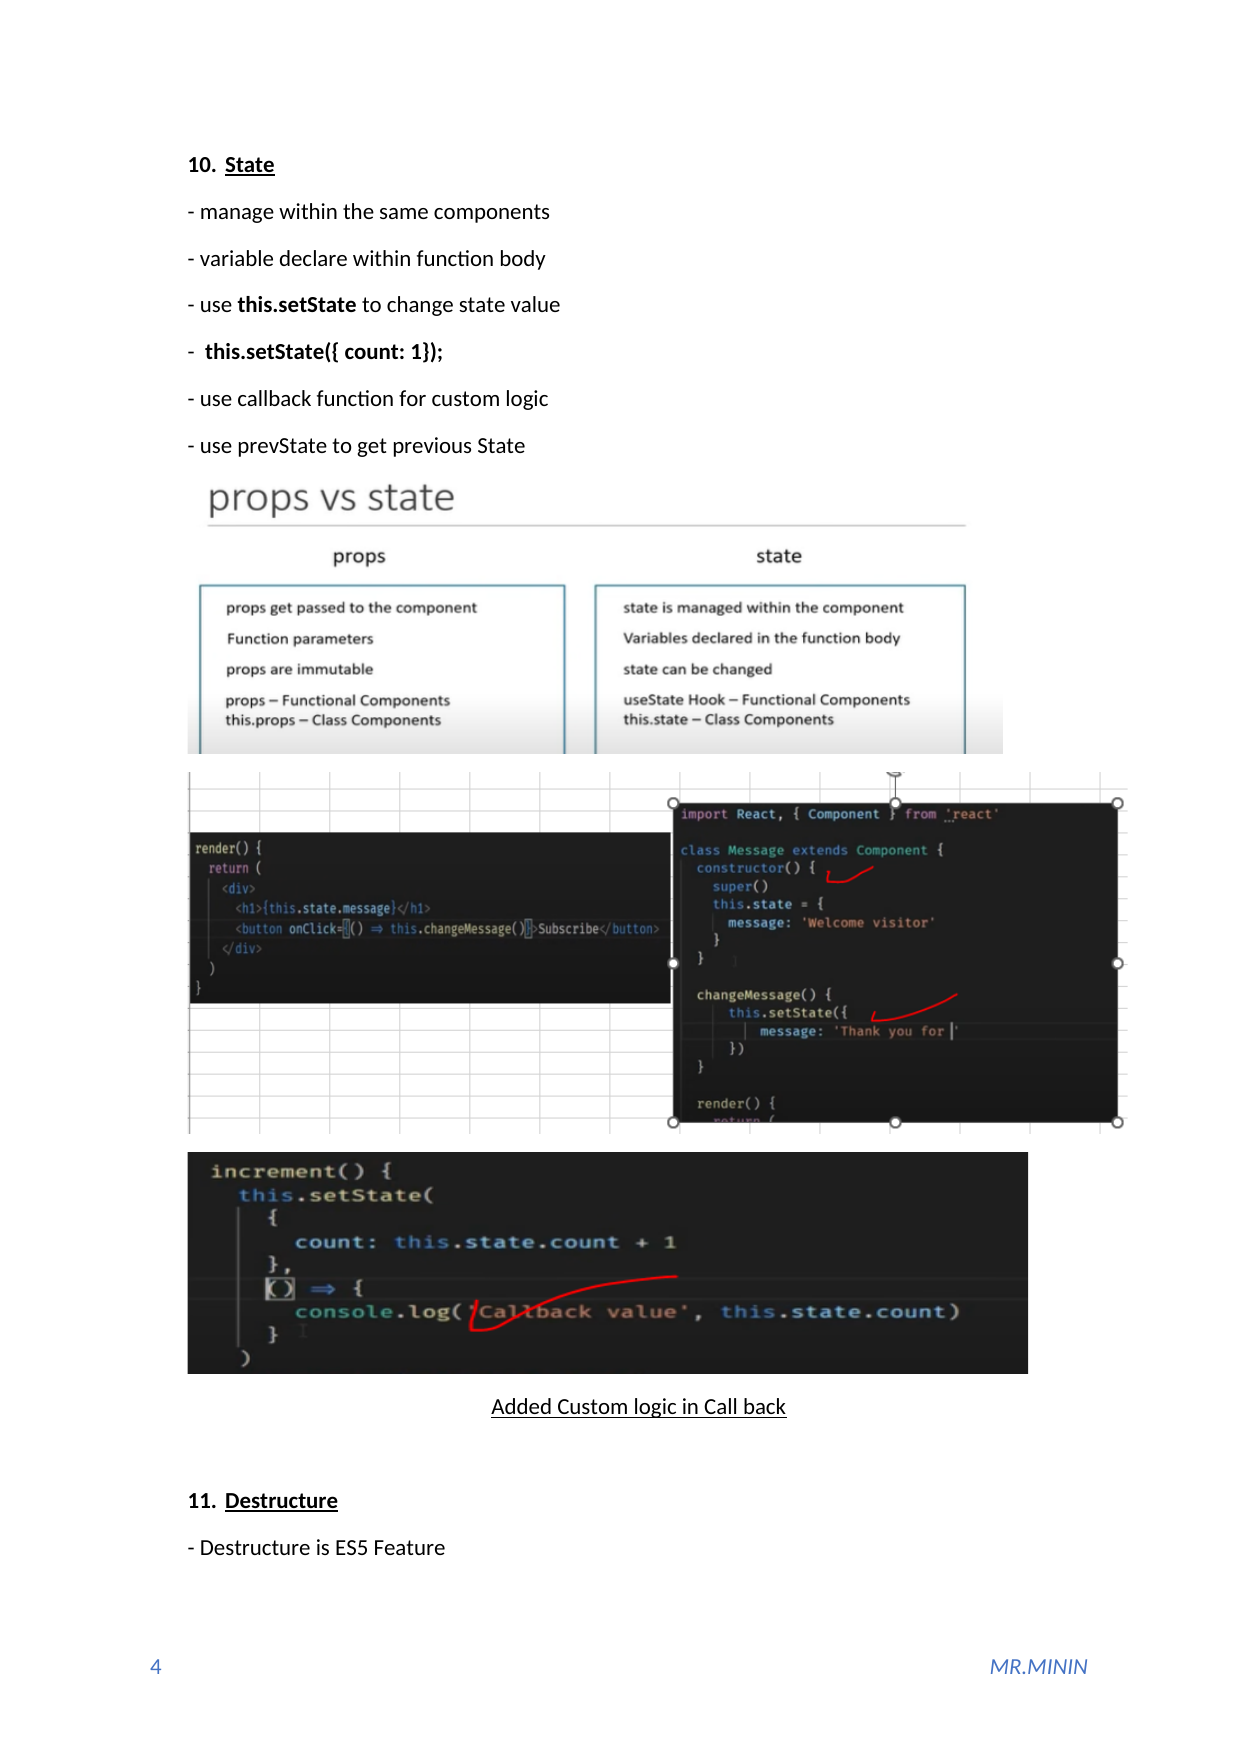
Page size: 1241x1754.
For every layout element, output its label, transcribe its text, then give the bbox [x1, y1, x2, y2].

text Added Custom logic in Call back [187, 1392, 1090, 1421]
text - use prevState to get previous State [187, 431, 1090, 459]
text - Destructure is ES5 Feature [187, 1533, 1090, 1561]
text - use callback function for custom logic [187, 384, 1090, 412]
text - manage within the same components [187, 197, 1090, 225]
text - variable declare within function body [187, 244, 1090, 272]
picture [187, 478, 1003, 754]
text - use this.setState to change state value [187, 291, 1090, 319]
picture [187, 772, 1128, 1134]
list State [187, 150, 1090, 178]
text - this.setState({ count: 1}); [187, 337, 1090, 366]
list Destructure [187, 1486, 1090, 1514]
picture [187, 1152, 1029, 1374]
